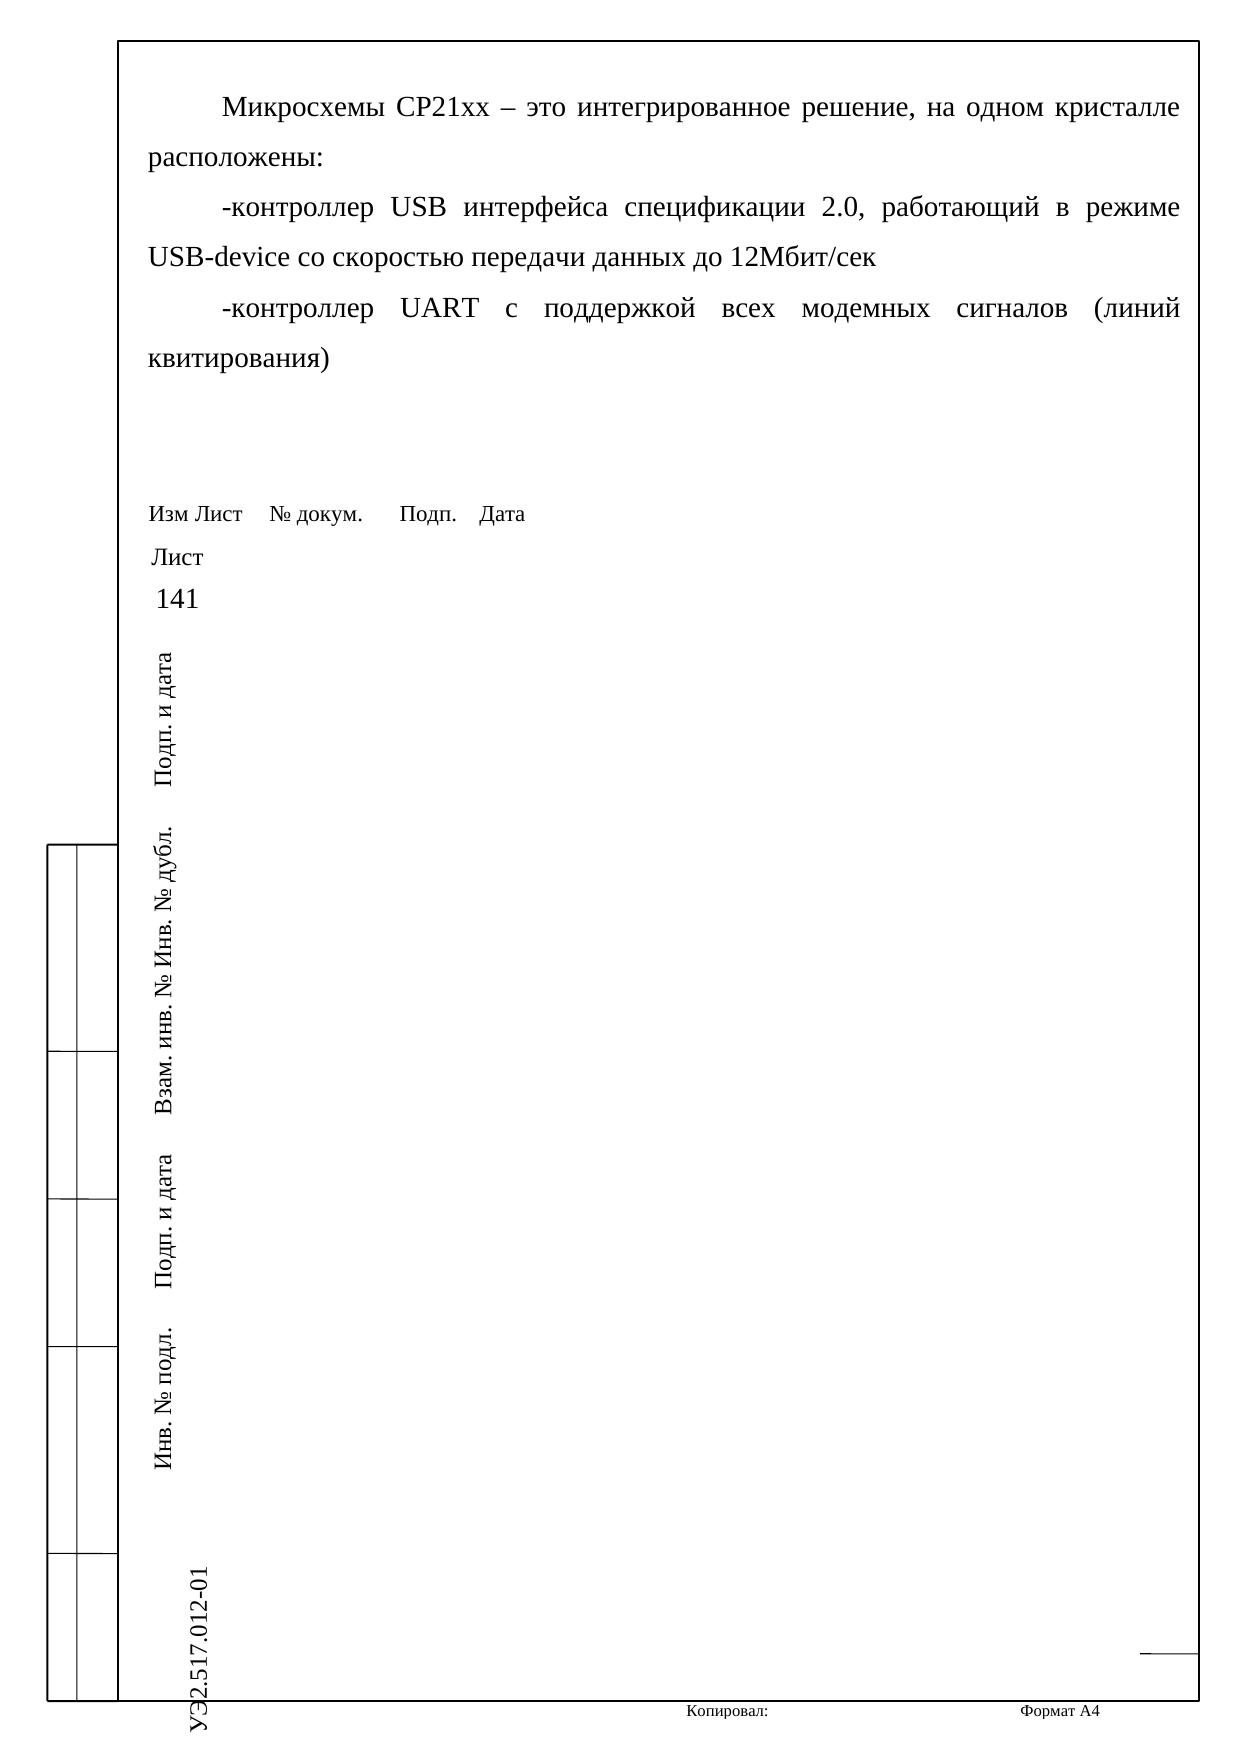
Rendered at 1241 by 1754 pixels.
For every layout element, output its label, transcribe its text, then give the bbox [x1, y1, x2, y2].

text -контроллер USB интерфейса спецификации 2.0, работающий в режиме USB-device со скоростью передачи данных до 12Мбит/сек [148, 189, 1181, 273]
text Микросхемы СР21хх – это интегрированное решение, на одном кристалле расположены: [148, 89, 1181, 172]
text -контроллер UART с поддержкой всех модемных сигналов (линий квитирования) [148, 290, 1181, 374]
